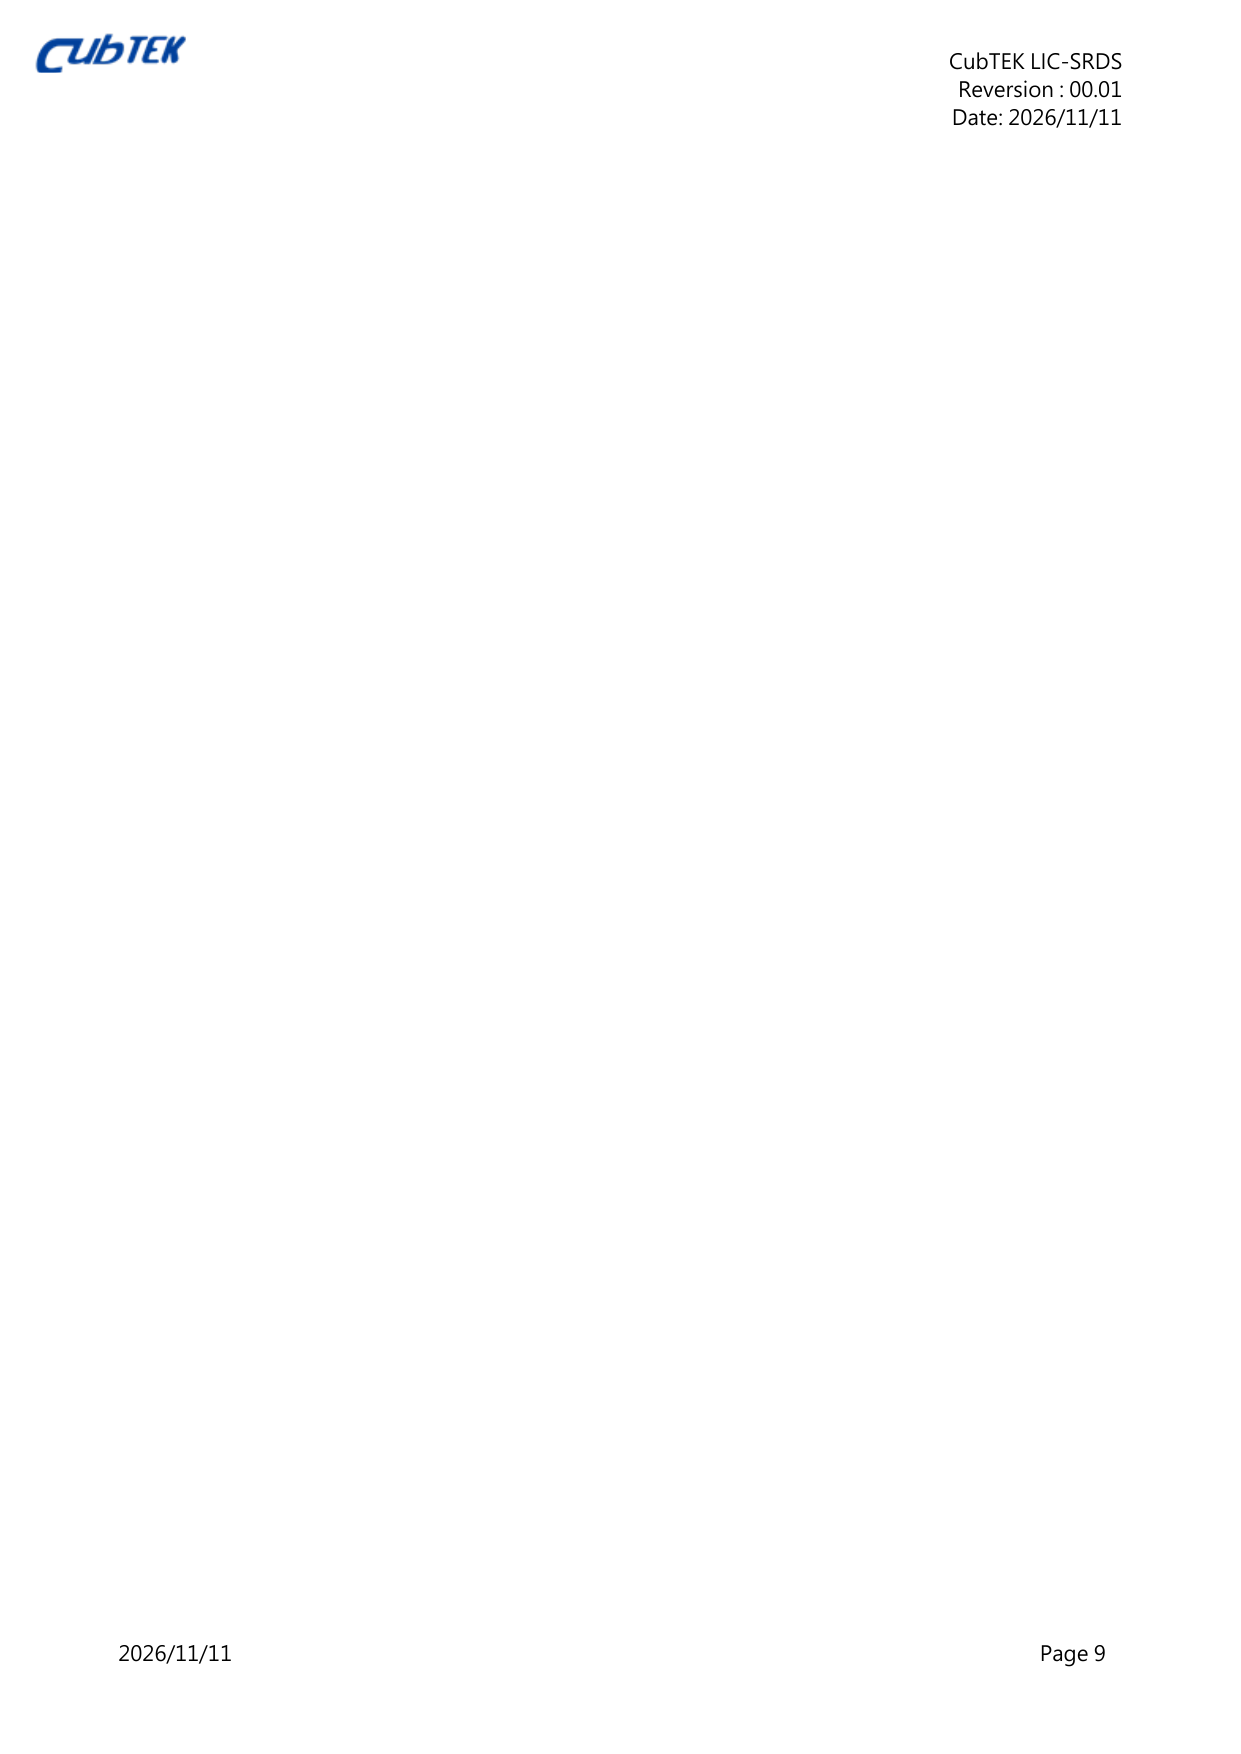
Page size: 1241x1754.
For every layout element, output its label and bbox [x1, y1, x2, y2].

picture [28, 25, 188, 71]
